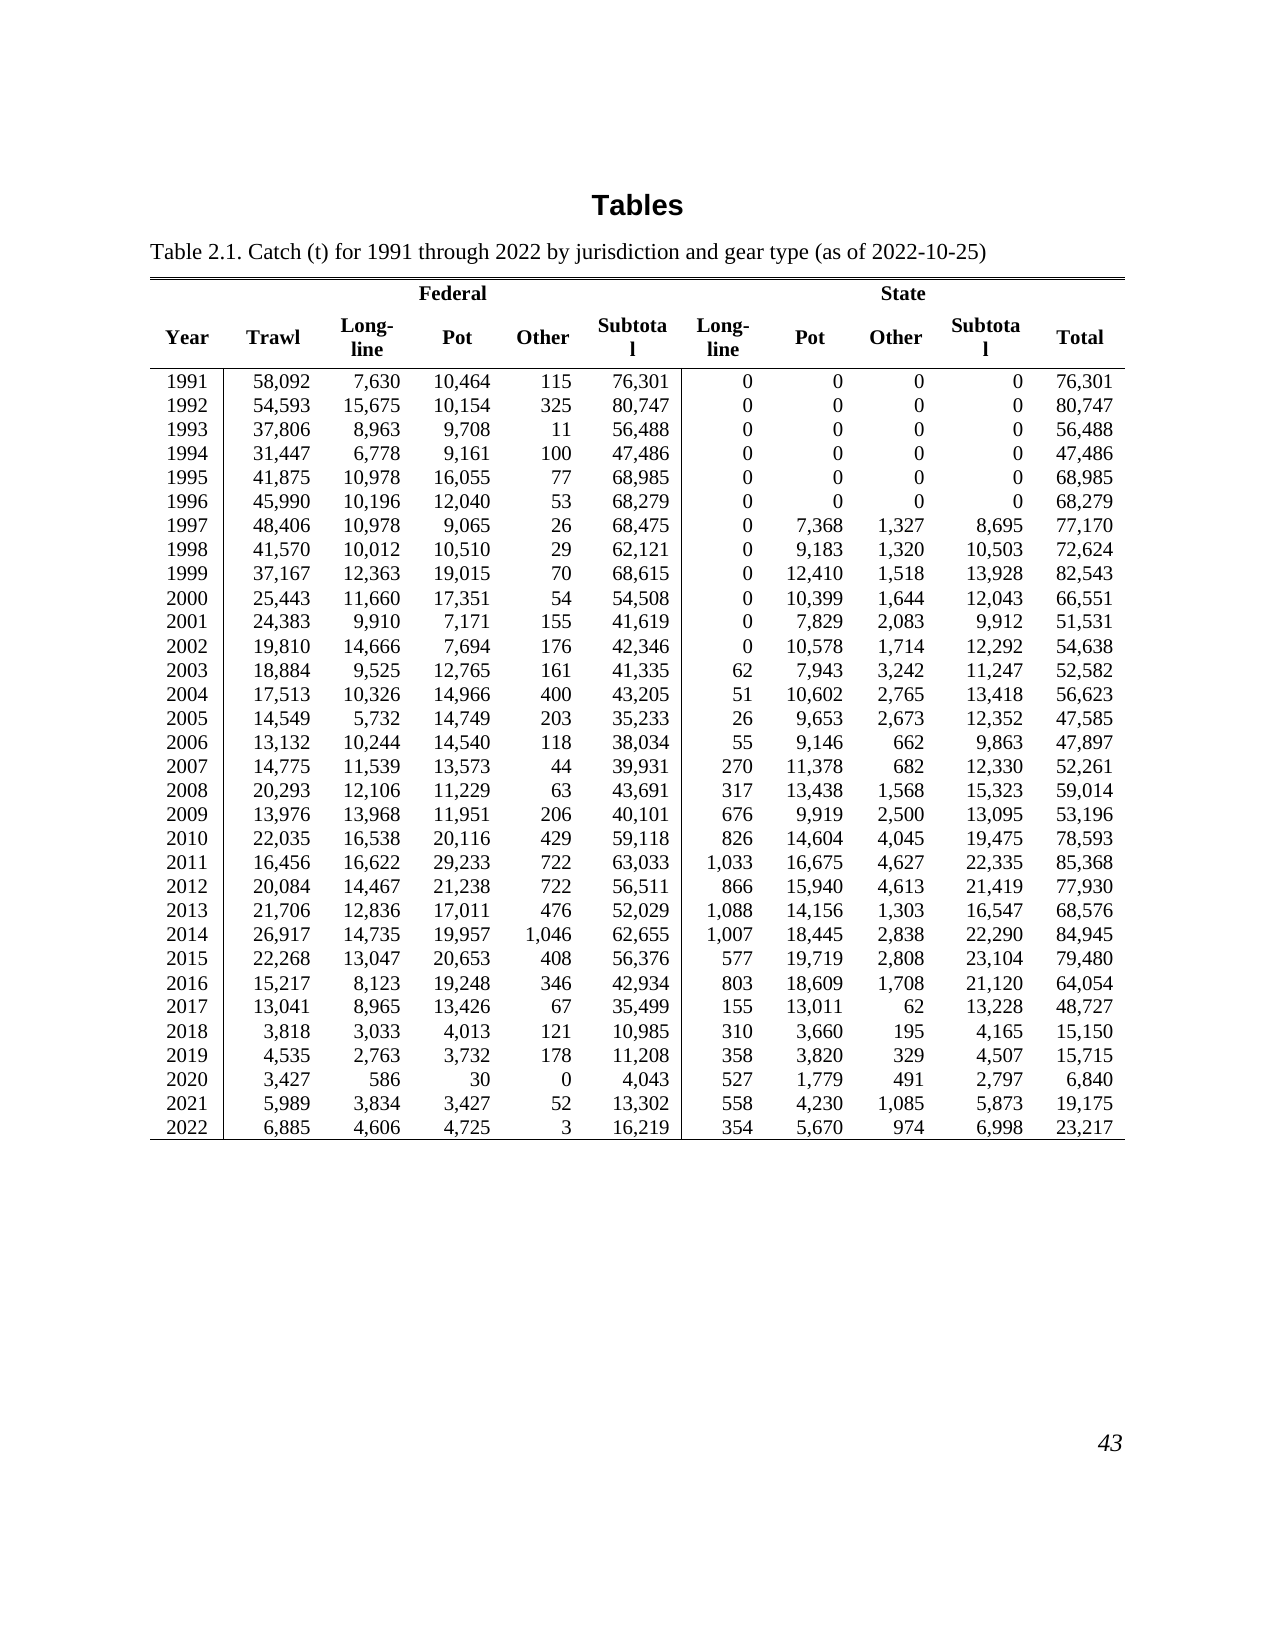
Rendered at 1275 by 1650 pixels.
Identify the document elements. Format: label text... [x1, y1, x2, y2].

table_cell 11,229 [412, 778, 502, 802]
table_cell 14,966 [412, 682, 502, 706]
table_cell 7,630 [322, 369, 412, 393]
table_cell 63,033 [584, 850, 681, 874]
table_cell 826 [682, 826, 765, 850]
table_cell 21,419 [936, 874, 1035, 898]
table_cell 43,205 [584, 682, 681, 706]
table_cell 13,228 [936, 995, 1035, 1018]
table_cell 4,507 [936, 1043, 1035, 1067]
table_cell 10,326 [322, 682, 412, 706]
table_cell 80,747 [1035, 393, 1125, 417]
table_cell 11,247 [936, 658, 1035, 682]
table_cell 13,426 [412, 995, 502, 1018]
table_cell 10,985 [584, 1019, 681, 1043]
table_cell 56,488 [1035, 417, 1125, 441]
table_cell 13,132 [224, 730, 322, 754]
table_cell 16,547 [936, 898, 1035, 922]
table_cell 68,985 [1035, 465, 1125, 489]
table_cell 14,540 [412, 730, 502, 754]
table_cell 310 [682, 1019, 765, 1043]
table_cell 2012 [150, 874, 223, 898]
table_cell 0 [855, 489, 936, 513]
table_cell Total [1035, 307, 1125, 368]
table_cell 100 [502, 441, 583, 465]
table_cell 47,486 [1035, 441, 1125, 465]
table_cell 13,418 [936, 682, 1035, 706]
table_cell 3,242 [855, 658, 936, 682]
table_cell 12,330 [936, 754, 1035, 778]
table_cell 722 [502, 874, 583, 898]
table_cell 25,443 [224, 585, 322, 609]
table_cell 37,806 [224, 417, 322, 441]
table_cell 0 [765, 441, 855, 465]
table_cell 3,427 [224, 1067, 322, 1091]
table_cell 4,165 [936, 1019, 1035, 1043]
table_cell 2018 [150, 1019, 223, 1043]
table_cell 0 [682, 585, 765, 609]
table_cell 5,873 [936, 1091, 1035, 1115]
table_cell 527 [682, 1067, 765, 1091]
table_cell 8,695 [936, 513, 1035, 537]
table_cell 5,989 [224, 1091, 322, 1115]
table_cell 176 [502, 634, 583, 658]
table_cell 0 [682, 417, 765, 441]
table_cell 41,619 [584, 610, 681, 633]
table_cell 10,399 [765, 585, 855, 609]
table_cell 1,085 [855, 1091, 936, 1115]
table_header [150, 280, 224, 307]
table_cell 2007 [150, 754, 223, 778]
table_cell Pot [765, 307, 855, 368]
table_cell 13,928 [936, 561, 1035, 585]
table_cell 9,183 [765, 537, 855, 561]
table_cell 10,503 [936, 537, 1035, 561]
table_cell 19,175 [1035, 1091, 1125, 1115]
table_cell 48,727 [1035, 995, 1125, 1018]
table_cell 1999 [150, 561, 223, 585]
table_cell 19,719 [765, 946, 855, 970]
table_cell 0 [936, 393, 1035, 417]
table_cell 0 [936, 369, 1035, 393]
table_cell 21,706 [224, 898, 322, 922]
table_cell 12,352 [936, 706, 1035, 730]
table_cell Subtotal [584, 307, 681, 368]
table_cell 1995 [150, 465, 223, 489]
table_cell 3 [502, 1115, 583, 1139]
table_cell 59,014 [1035, 778, 1125, 802]
table_cell 38,034 [584, 730, 681, 754]
table_cell 0 [855, 441, 936, 465]
table_cell 2019 [150, 1043, 223, 1067]
table_cell 13,438 [765, 778, 855, 802]
table_cell 40,101 [584, 802, 681, 826]
table_cell 2003 [150, 658, 223, 682]
table_cell 30 [412, 1067, 502, 1091]
table_cell 41,570 [224, 537, 322, 561]
table_cell 1,714 [855, 634, 936, 658]
table_cell 0 [682, 393, 765, 417]
table_cell 68,615 [584, 561, 681, 585]
table_cell 0 [855, 393, 936, 417]
table_cell 662 [855, 730, 936, 754]
table_cell 41,875 [224, 465, 322, 489]
table_cell 47,486 [584, 441, 681, 465]
table_cell 6,778 [322, 441, 412, 465]
table_cell 0 [765, 489, 855, 513]
table_cell 37,167 [224, 561, 322, 585]
table_cell 80,747 [584, 393, 681, 417]
table_cell 22,035 [224, 826, 322, 850]
table_cell 48,406 [224, 513, 322, 537]
table_cell 0 [765, 393, 855, 417]
table_cell 19,248 [412, 970, 502, 994]
table_cell 9,525 [322, 658, 412, 682]
table_cell 70 [502, 561, 583, 585]
table_cell 1994 [150, 441, 223, 465]
table_cell 2009 [150, 802, 223, 826]
table_cell 10,510 [412, 537, 502, 561]
table_cell 0 [682, 489, 765, 513]
table_cell 2,765 [855, 682, 936, 706]
text Table 2.1. Catch (t) for 1991 through 2022 by jurisdiction and gear type (as of 2022-10-25) [150, 238, 1125, 264]
table_cell 66,551 [1035, 585, 1125, 609]
table_cell 5,732 [322, 706, 412, 730]
table_header Federal [224, 280, 681, 307]
table_cell 1,327 [855, 513, 936, 537]
table_cell 0 [682, 610, 765, 633]
table_cell 10,978 [322, 465, 412, 489]
table_cell 12,363 [322, 561, 412, 585]
table_cell 62,121 [584, 537, 681, 561]
table_cell 14,467 [322, 874, 412, 898]
table_cell 56,623 [1035, 682, 1125, 706]
table_cell 12,836 [322, 898, 412, 922]
table_cell 22,290 [936, 922, 1035, 946]
table_cell 974 [855, 1115, 936, 1139]
table_cell 3,834 [322, 1091, 412, 1115]
table_cell 408 [502, 946, 583, 970]
table_cell 5,670 [765, 1115, 855, 1139]
table_cell 7,368 [765, 513, 855, 537]
table_cell 79,480 [1035, 946, 1125, 970]
table_cell 203 [502, 706, 583, 730]
table_cell 121 [502, 1019, 583, 1043]
table_cell 68,279 [584, 489, 681, 513]
table_cell 13,573 [412, 754, 502, 778]
table_cell 7,694 [412, 634, 502, 658]
table_cell 12,765 [412, 658, 502, 682]
table_cell 2,500 [855, 802, 936, 826]
table_cell 47,585 [1035, 706, 1125, 730]
table_cell 2000 [150, 585, 223, 609]
table_cell 15,323 [936, 778, 1035, 802]
table_cell 722 [502, 850, 583, 874]
table_cell 0 [682, 634, 765, 658]
table_cell 476 [502, 898, 583, 922]
table_cell 13,047 [322, 946, 412, 970]
table_cell 58,092 [224, 369, 322, 393]
table_cell 0 [682, 561, 765, 585]
table_cell 56,511 [584, 874, 681, 898]
table_cell 14,735 [322, 922, 412, 946]
table_cell 68,475 [584, 513, 681, 537]
table_cell 20,293 [224, 778, 322, 802]
table_cell 0 [936, 465, 1035, 489]
table_cell 64,054 [1035, 970, 1125, 994]
table_cell 3,820 [765, 1043, 855, 1067]
table_cell 4,043 [584, 1067, 681, 1091]
table_cell 0 [682, 441, 765, 465]
table_cell 2006 [150, 730, 223, 754]
table_cell 11,951 [412, 802, 502, 826]
table_cell 0 [936, 441, 1035, 465]
table_cell 8,123 [322, 970, 412, 994]
table_cell 16,675 [765, 850, 855, 874]
table_cell 85,368 [1035, 850, 1125, 874]
table_cell 54,508 [584, 585, 681, 609]
table_cell 429 [502, 826, 583, 850]
table_cell 4,230 [765, 1091, 855, 1115]
table_cell 52,261 [1035, 754, 1125, 778]
table_cell 11,378 [765, 754, 855, 778]
table_cell 19,015 [412, 561, 502, 585]
table_cell 6,840 [1035, 1067, 1125, 1091]
table_cell 35,233 [584, 706, 681, 730]
table_cell Pot [412, 307, 502, 368]
table_cell 21,238 [412, 874, 502, 898]
table_cell 9,708 [412, 417, 502, 441]
table_cell 51 [682, 682, 765, 706]
table_cell 7,943 [765, 658, 855, 682]
table_cell 11,208 [584, 1043, 681, 1067]
table_cell 16,622 [322, 850, 412, 874]
table_cell 53,196 [1035, 802, 1125, 826]
table_cell 11,660 [322, 585, 412, 609]
table_cell 82,543 [1035, 561, 1125, 585]
table_cell 0 [682, 513, 765, 537]
table_cell 2001 [150, 610, 223, 633]
table_cell 4,013 [412, 1019, 502, 1043]
table_cell 68,279 [1035, 489, 1125, 513]
table_cell 325 [502, 393, 583, 417]
table_cell 68,576 [1035, 898, 1125, 922]
table_cell 2015 [150, 946, 223, 970]
table_cell 54,593 [224, 393, 322, 417]
table_cell 19,810 [224, 634, 322, 658]
table_cell 9,912 [936, 610, 1035, 633]
table_cell 155 [502, 610, 583, 633]
table_cell 1,320 [855, 537, 936, 561]
table_cell 12,410 [765, 561, 855, 585]
table_cell 55 [682, 730, 765, 754]
table_cell 1997 [150, 513, 223, 537]
table_cell 51,531 [1035, 610, 1125, 633]
table_cell 2013 [150, 898, 223, 922]
table_cell 23,217 [1035, 1115, 1125, 1139]
table_cell 56,376 [584, 946, 681, 970]
table_cell 23,104 [936, 946, 1035, 970]
table_cell 42,934 [584, 970, 681, 994]
table_cell 11,539 [322, 754, 412, 778]
table_cell 1991 [150, 369, 223, 393]
table_cell 14,156 [765, 898, 855, 922]
table_cell 0 [936, 417, 1035, 441]
table_cell 3,033 [322, 1019, 412, 1043]
table_cell 0 [682, 537, 765, 561]
table_cell 62,655 [584, 922, 681, 946]
table_cell 9,653 [765, 706, 855, 730]
table_cell 0 [765, 369, 855, 393]
table_cell 491 [855, 1067, 936, 1091]
table_cell 6,885 [224, 1115, 322, 1139]
table_cell 2022 [150, 1115, 223, 1139]
table_cell 2011 [150, 850, 223, 874]
table_cell 10,464 [412, 369, 502, 393]
table_cell 586 [322, 1067, 412, 1091]
table_cell 0 [682, 465, 765, 489]
table_cell 19,957 [412, 922, 502, 946]
table_cell 29 [502, 537, 583, 561]
table_cell 4,045 [855, 826, 936, 850]
table_cell 2,083 [855, 610, 936, 633]
table_cell 317 [682, 778, 765, 802]
table_cell 20,084 [224, 874, 322, 898]
table_cell 26 [682, 706, 765, 730]
table_cell 62 [855, 995, 936, 1018]
table_cell Trawl [224, 307, 322, 368]
table_cell 8,965 [322, 995, 412, 1018]
table_cell 22,268 [224, 946, 322, 970]
table_cell 4,613 [855, 874, 936, 898]
table_cell 803 [682, 970, 765, 994]
table_cell 14,604 [765, 826, 855, 850]
table_cell 9,161 [412, 441, 502, 465]
table_cell 21,120 [936, 970, 1035, 994]
table_cell 577 [682, 946, 765, 970]
table_cell 7,829 [765, 610, 855, 633]
table_cell 6,998 [936, 1115, 1035, 1139]
table_cell 10,978 [322, 513, 412, 537]
table_cell 1998 [150, 537, 223, 561]
table_cell 7,171 [412, 610, 502, 633]
table_cell 18,884 [224, 658, 322, 682]
table_cell 13,095 [936, 802, 1035, 826]
table_cell 15,675 [322, 393, 412, 417]
table_cell 4,606 [322, 1115, 412, 1139]
table_cell 676 [682, 802, 765, 826]
table_cell 2,763 [322, 1043, 412, 1067]
table_cell 11 [502, 417, 583, 441]
table_cell 72,624 [1035, 537, 1125, 561]
table_cell 4,535 [224, 1043, 322, 1067]
table_cell 17,011 [412, 898, 502, 922]
table_cell 0 [936, 489, 1035, 513]
table_cell 1,568 [855, 778, 936, 802]
table_cell 358 [682, 1043, 765, 1067]
table_cell 155 [682, 995, 765, 1018]
table_cell 1,708 [855, 970, 936, 994]
table_cell 346 [502, 970, 583, 994]
table_cell 2005 [150, 706, 223, 730]
table_cell 15,217 [224, 970, 322, 994]
table_cell 1,007 [682, 922, 765, 946]
table_cell 52,029 [584, 898, 681, 922]
table_cell 78,593 [1035, 826, 1125, 850]
table_cell 10,154 [412, 393, 502, 417]
table_cell 15,715 [1035, 1043, 1125, 1067]
table_cell 0 [855, 417, 936, 441]
table_cell Long-line [681, 307, 765, 368]
table_cell 13,041 [224, 995, 322, 1018]
table_cell 2,808 [855, 946, 936, 970]
table_cell 1,303 [855, 898, 936, 922]
table_cell 2016 [150, 970, 223, 994]
table_cell 31,447 [224, 441, 322, 465]
table_cell 0 [682, 369, 765, 393]
table_cell 77 [502, 465, 583, 489]
table_cell 558 [682, 1091, 765, 1115]
table_cell 9,910 [322, 610, 412, 633]
table_cell 26,917 [224, 922, 322, 946]
table_cell 16,219 [584, 1115, 681, 1139]
table_cell 39,931 [584, 754, 681, 778]
table_cell 1993 [150, 417, 223, 441]
table_cell 84,945 [1035, 922, 1125, 946]
table_cell 354 [682, 1115, 765, 1139]
table_cell 16,456 [224, 850, 322, 874]
table_cell 10,196 [322, 489, 412, 513]
table_cell 9,863 [936, 730, 1035, 754]
table_cell 14,749 [412, 706, 502, 730]
table_cell 56,488 [584, 417, 681, 441]
table_cell 44 [502, 754, 583, 778]
table_cell 2017 [150, 995, 223, 1018]
table_cell 1996 [150, 489, 223, 513]
table_cell 42,346 [584, 634, 681, 658]
table_cell 1,644 [855, 585, 936, 609]
table_cell 270 [682, 754, 765, 778]
table_cell 24,383 [224, 610, 322, 633]
table_cell 10,244 [322, 730, 412, 754]
table_cell 14,666 [322, 634, 412, 658]
table_cell 52 [502, 1091, 583, 1115]
table_cell 17,351 [412, 585, 502, 609]
table_cell 43,691 [584, 778, 681, 802]
table_cell 76,301 [584, 369, 681, 393]
table_cell 35,499 [584, 995, 681, 1018]
table_cell 13,976 [224, 802, 322, 826]
table_cell 0 [765, 417, 855, 441]
table_cell 178 [502, 1043, 583, 1067]
table_cell 41,335 [584, 658, 681, 682]
table_cell 1,088 [682, 898, 765, 922]
table_cell 206 [502, 802, 583, 826]
table_cell 2014 [150, 922, 223, 946]
table_cell 0 [765, 465, 855, 489]
table_cell 20,653 [412, 946, 502, 970]
table_cell 20,116 [412, 826, 502, 850]
subtitle Tables [150, 187, 1125, 221]
table_cell 4,627 [855, 850, 936, 874]
table_cell 77,930 [1035, 874, 1125, 898]
table_cell 329 [855, 1043, 936, 1067]
table_cell 2008 [150, 778, 223, 802]
table_cell 14,775 [224, 754, 322, 778]
table_cell 3,427 [412, 1091, 502, 1115]
table_cell 45,990 [224, 489, 322, 513]
table_cell 12,292 [936, 634, 1035, 658]
table_cell 9,919 [765, 802, 855, 826]
table_cell 15,940 [765, 874, 855, 898]
table_cell 53 [502, 489, 583, 513]
table_cell 12,040 [412, 489, 502, 513]
table_cell 16,055 [412, 465, 502, 489]
table_cell 68,985 [584, 465, 681, 489]
table_cell 1,518 [855, 561, 936, 585]
table_cell 1992 [150, 393, 223, 417]
table_cell 12,106 [322, 778, 412, 802]
table_cell 62 [682, 658, 765, 682]
table_cell 22,335 [936, 850, 1035, 874]
table_cell 18,609 [765, 970, 855, 994]
table_cell 0 [855, 369, 936, 393]
table_cell 10,012 [322, 537, 412, 561]
table_cell Year [150, 307, 224, 368]
table_cell 18,445 [765, 922, 855, 946]
table_cell 10,602 [765, 682, 855, 706]
table_cell 866 [682, 874, 765, 898]
table_cell 3,732 [412, 1043, 502, 1067]
table_cell 161 [502, 658, 583, 682]
table_cell 2,673 [855, 706, 936, 730]
table_cell 400 [502, 682, 583, 706]
table_cell 10,578 [765, 634, 855, 658]
table_cell 15,150 [1035, 1019, 1125, 1043]
table_cell 47,897 [1035, 730, 1125, 754]
table_cell 2010 [150, 826, 223, 850]
table_cell 1,779 [765, 1067, 855, 1091]
table_cell 1,046 [502, 922, 583, 946]
table_cell 29,233 [412, 850, 502, 874]
table_cell 0 [502, 1067, 583, 1091]
table_cell 12,043 [936, 585, 1035, 609]
table_cell 1,033 [682, 850, 765, 874]
table_cell 0 [855, 465, 936, 489]
table_cell 76,301 [1035, 369, 1125, 393]
table_cell 77,170 [1035, 513, 1125, 537]
table_cell 2,797 [936, 1067, 1035, 1091]
table_cell 2004 [150, 682, 223, 706]
table_cell 14,549 [224, 706, 322, 730]
table_cell Other [855, 307, 936, 368]
table_cell 13,011 [765, 995, 855, 1018]
table_cell 8,963 [322, 417, 412, 441]
table_cell 54 [502, 585, 583, 609]
table_cell Long-line [322, 307, 412, 368]
table_cell 682 [855, 754, 936, 778]
table_cell 115 [502, 369, 583, 393]
table_cell 17,513 [224, 682, 322, 706]
table_header State [681, 280, 1125, 307]
table_cell 9,065 [412, 513, 502, 537]
table_cell 16,538 [322, 826, 412, 850]
table_cell 2002 [150, 634, 223, 658]
table_cell 9,146 [765, 730, 855, 754]
table_cell Subtotal [936, 307, 1035, 368]
table_cell 52,582 [1035, 658, 1125, 682]
table_cell 59,118 [584, 826, 681, 850]
table_cell 19,475 [936, 826, 1035, 850]
table_cell 26 [502, 513, 583, 537]
table_cell 3,660 [765, 1019, 855, 1043]
table_cell 54,638 [1035, 634, 1125, 658]
table_cell 3,818 [224, 1019, 322, 1043]
table_cell 67 [502, 995, 583, 1018]
table_cell Other [502, 307, 583, 368]
table_cell 2021 [150, 1091, 223, 1115]
table_cell 4,725 [412, 1115, 502, 1139]
table_cell 13,302 [584, 1091, 681, 1115]
table_cell 195 [855, 1019, 936, 1043]
table_cell 2020 [150, 1067, 223, 1091]
table_cell 2,838 [855, 922, 936, 946]
table_cell 13,968 [322, 802, 412, 826]
table_cell 63 [502, 778, 583, 802]
table_cell 118 [502, 730, 583, 754]
